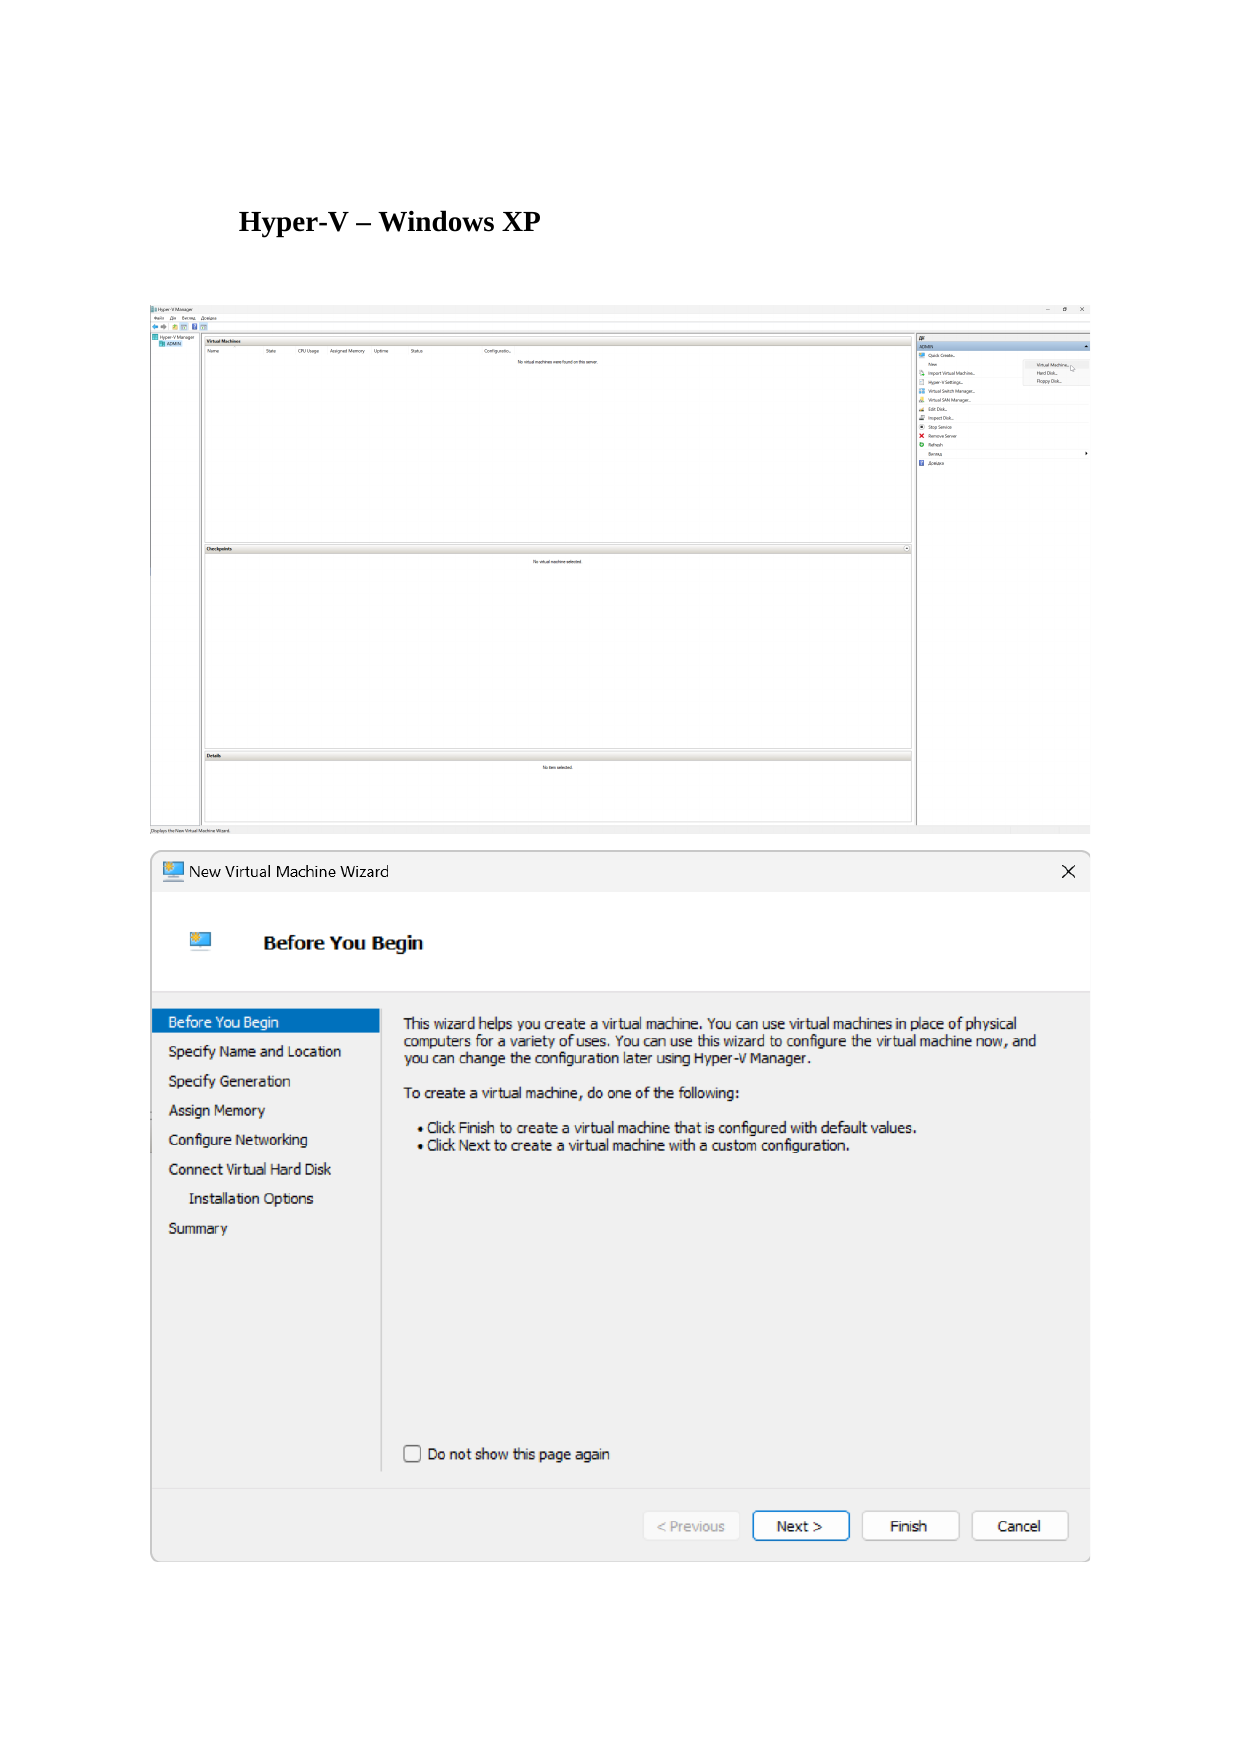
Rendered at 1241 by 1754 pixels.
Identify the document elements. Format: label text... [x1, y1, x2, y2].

picture [150, 305, 1091, 834]
text Hyper-V – Windows XP [150, 204, 1090, 238]
picture [150, 850, 1091, 1562]
